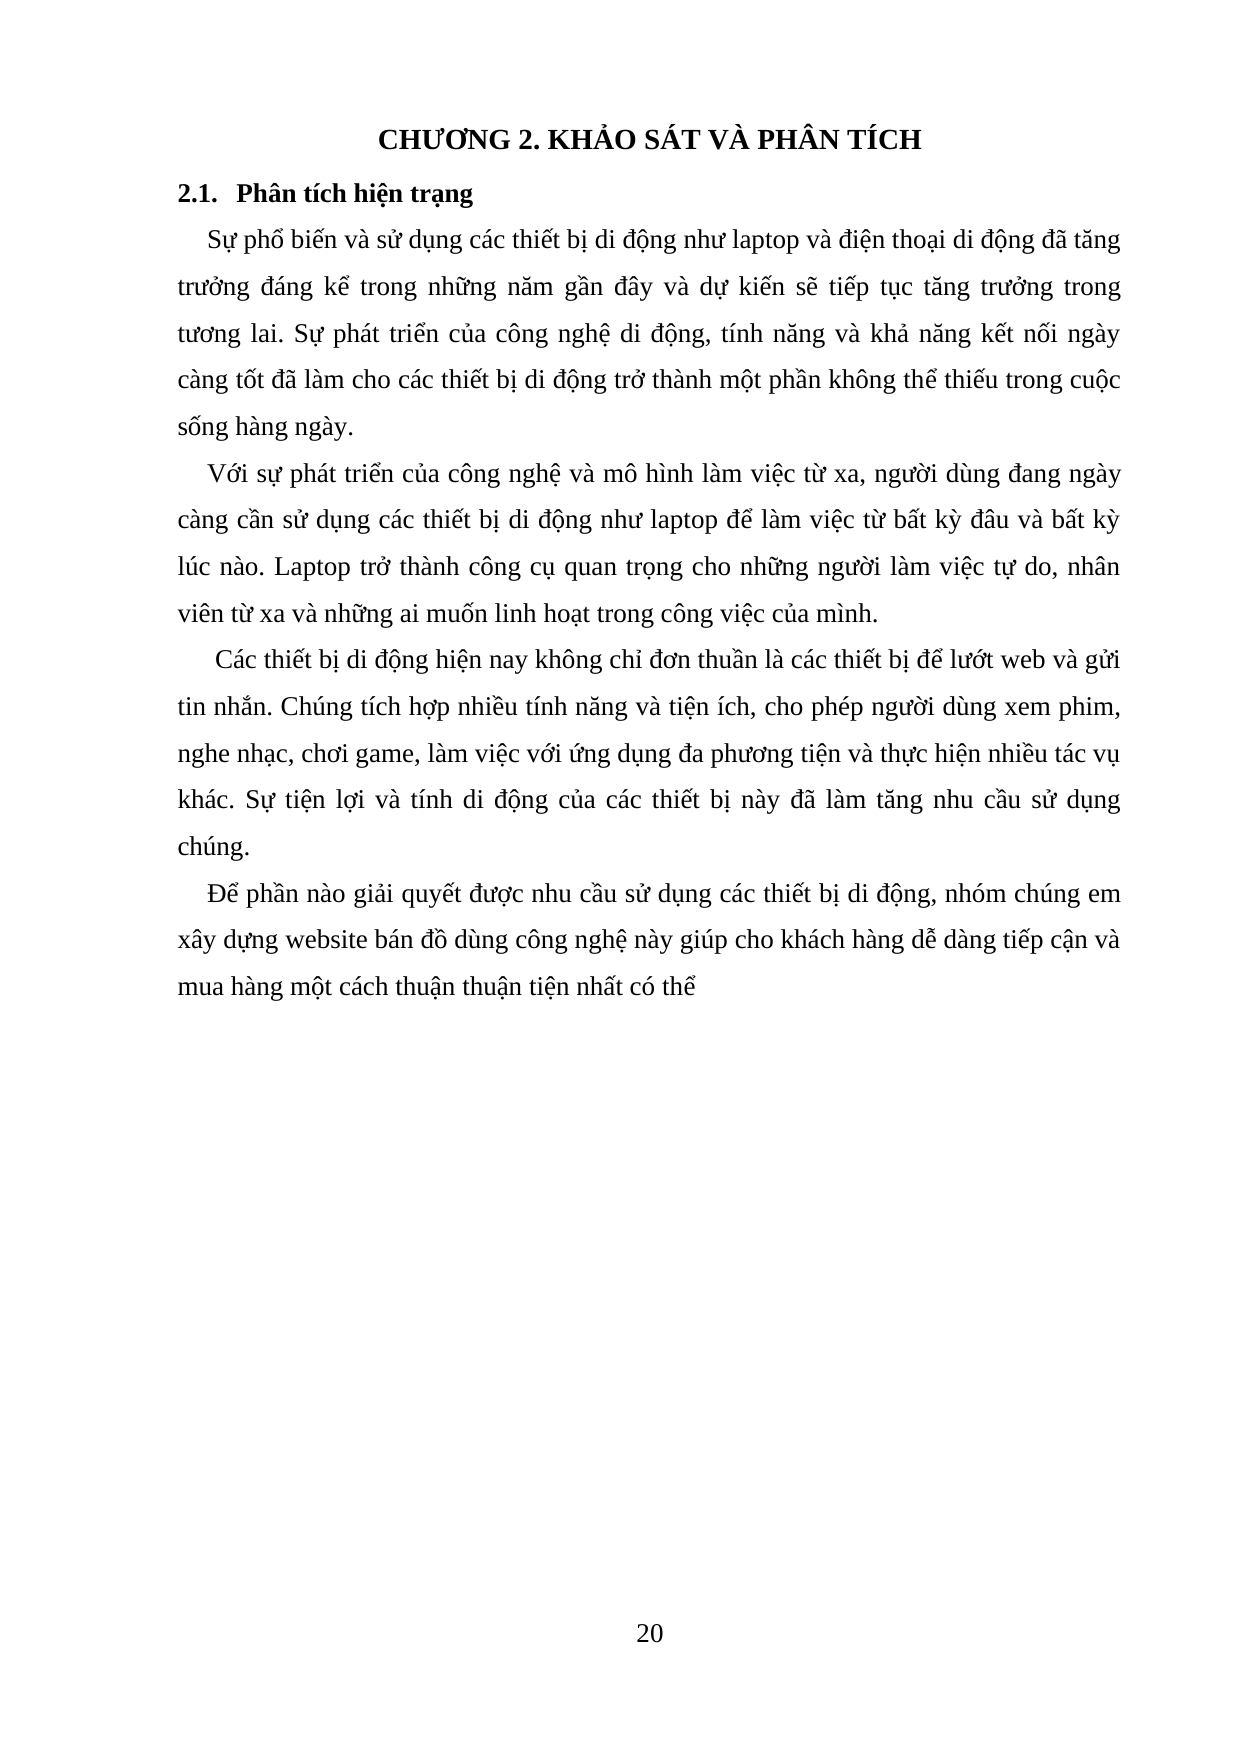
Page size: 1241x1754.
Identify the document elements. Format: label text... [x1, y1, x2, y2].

text Sự phổ biến và sử dụng các thiết bị di động như laptop và điện thoại di động đã tăng trưởng đáng kể trong những năm gần đây và dự kiến sẽ tiếp tục tăng trưởng trong tương lai. Sự phát triển của công nghệ di động, tính năng và khả năng kết nối ngày càng tốt đã làm cho các thiết bị di động trở thành một phần không thể thiếu trong cuộc sống hàng ngày. [177, 223, 1122, 441]
text Để phần nào giải quyết được nhu cầu sử dụng các thiết bị di động, nhóm chúng em xây dựng website bán đồ dùng công nghệ này giúp cho khách hàng dễ dàng tiếp cận và mua hàng một cách thuận thuận tiện nhất có thể [177, 877, 1122, 1001]
subtitle CHƯƠNG 2. KHẢO SÁT VÀ PHÂN TÍCH [177, 122, 1122, 156]
subtitle Phân tích hiện trạng [177, 177, 1122, 208]
text Các thiết bị di động hiện nay không chỉ đơn thuần là các thiết bị để lướt web và gửi tin nhắn. Chúng tích hợp nhiều tính năng và tiện ích, cho phép người dùng xem phim, nghe nhạc, chơi game, làm việc với ứng dụng đa phương tiện và thực hiện nhiều tác vụ khác. Sự tiện lợi và tính di động của các thiết bị này đã làm tăng nhu cầu sử dụng chúng. [177, 643, 1122, 861]
text Với sự phát triển của công nghệ và mô hình làm việc từ xa, người dùng đang ngày càng cần sử dụng các thiết bị di động như laptop để làm việc từ bất kỳ đâu và bất kỳ lúc nào. Laptop trở thành công cụ quan trọng cho những người làm việc tự do, nhân viên từ xa và những ai muốn linh hoạt trong công việc của mình. [177, 457, 1122, 628]
